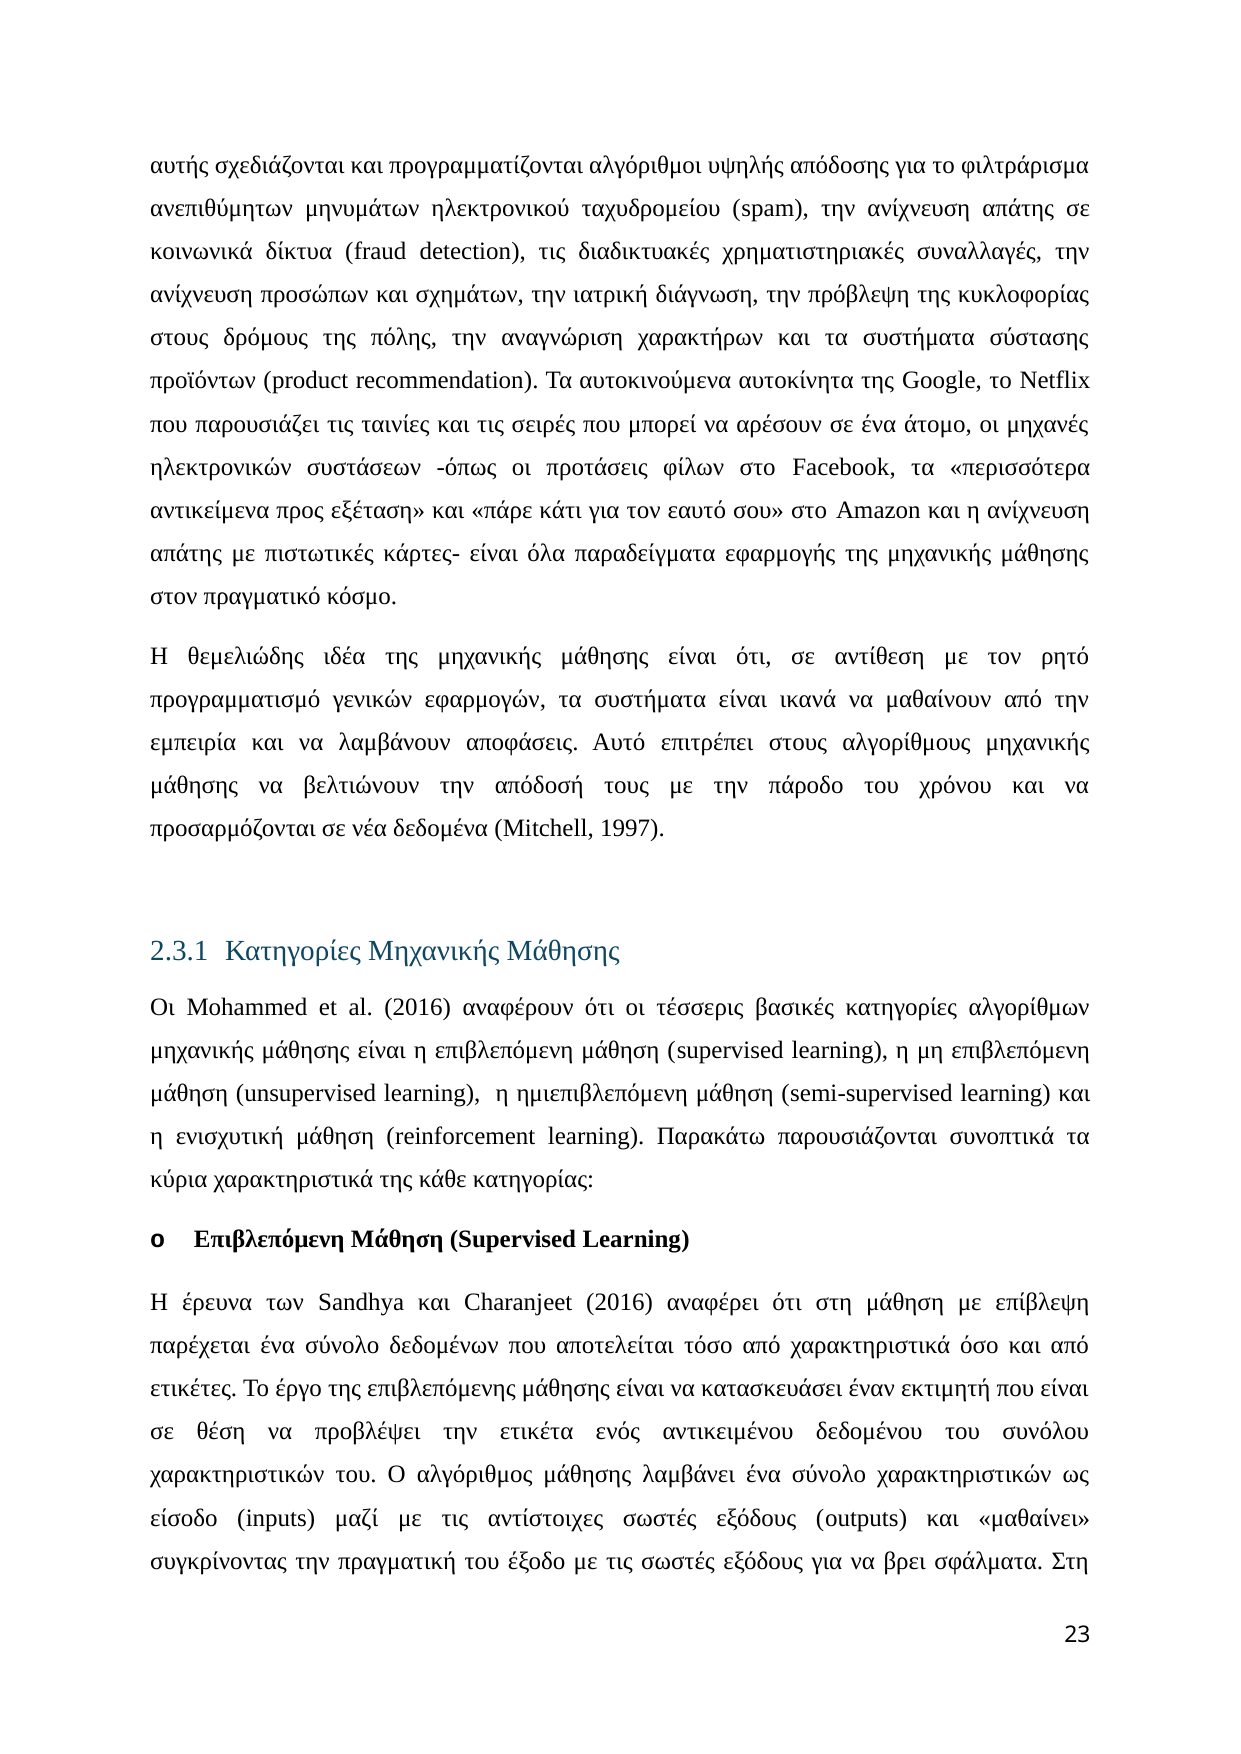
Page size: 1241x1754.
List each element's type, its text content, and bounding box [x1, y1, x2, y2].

text Η θεμελιώδης ιδέα της μηχανικής μάθησης είναι ότι, σε αντίθεση με τον ρητό προγραμματισμό γενικών εφαρμογών, τα συστήματα είναι ικανά να μαθαίνουν από την εμπειρία και να λαμβάνουν αποφάσεις. Αυτό επιτρέπει στους αλγορίθμους μηχανικής μάθησης να βελτιώνουν την απόδοσή τους με την πάροδο του χρόνου και να προσαρμόζονται σε νέα δεδομένα (Mitchell, 1997). [150, 641, 1090, 842]
list Επιβλεπόμενη Mάθηση (Supervised Learning) [150, 1224, 1090, 1255]
subtitle Κατηγορίες Μηχανικής Μάθησης [150, 933, 1090, 967]
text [150, 150, 1090, 610]
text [150, 1287, 1090, 1574]
text Οι Mohammed et al. (2016) αναφέρουν ότι οι τέσσερις βασικές κατηγορίες αλγορίθμων μηχανικής μάθησης είναι η επιβλεπόμενη μάθηση (supervised learning), η μη επιβλεπόμενη μάθηση (unsupervised learning), η ημιεπιβλεπόμενη μάθηση (semi-supervised learning) και η ενισχυτική μάθηση (reinforcement learning). Παρακάτω παρουσιάζονται συνοπτικά τα κύρια χαρακτηριστικά της κάθε κατηγορίας: [150, 992, 1090, 1193]
